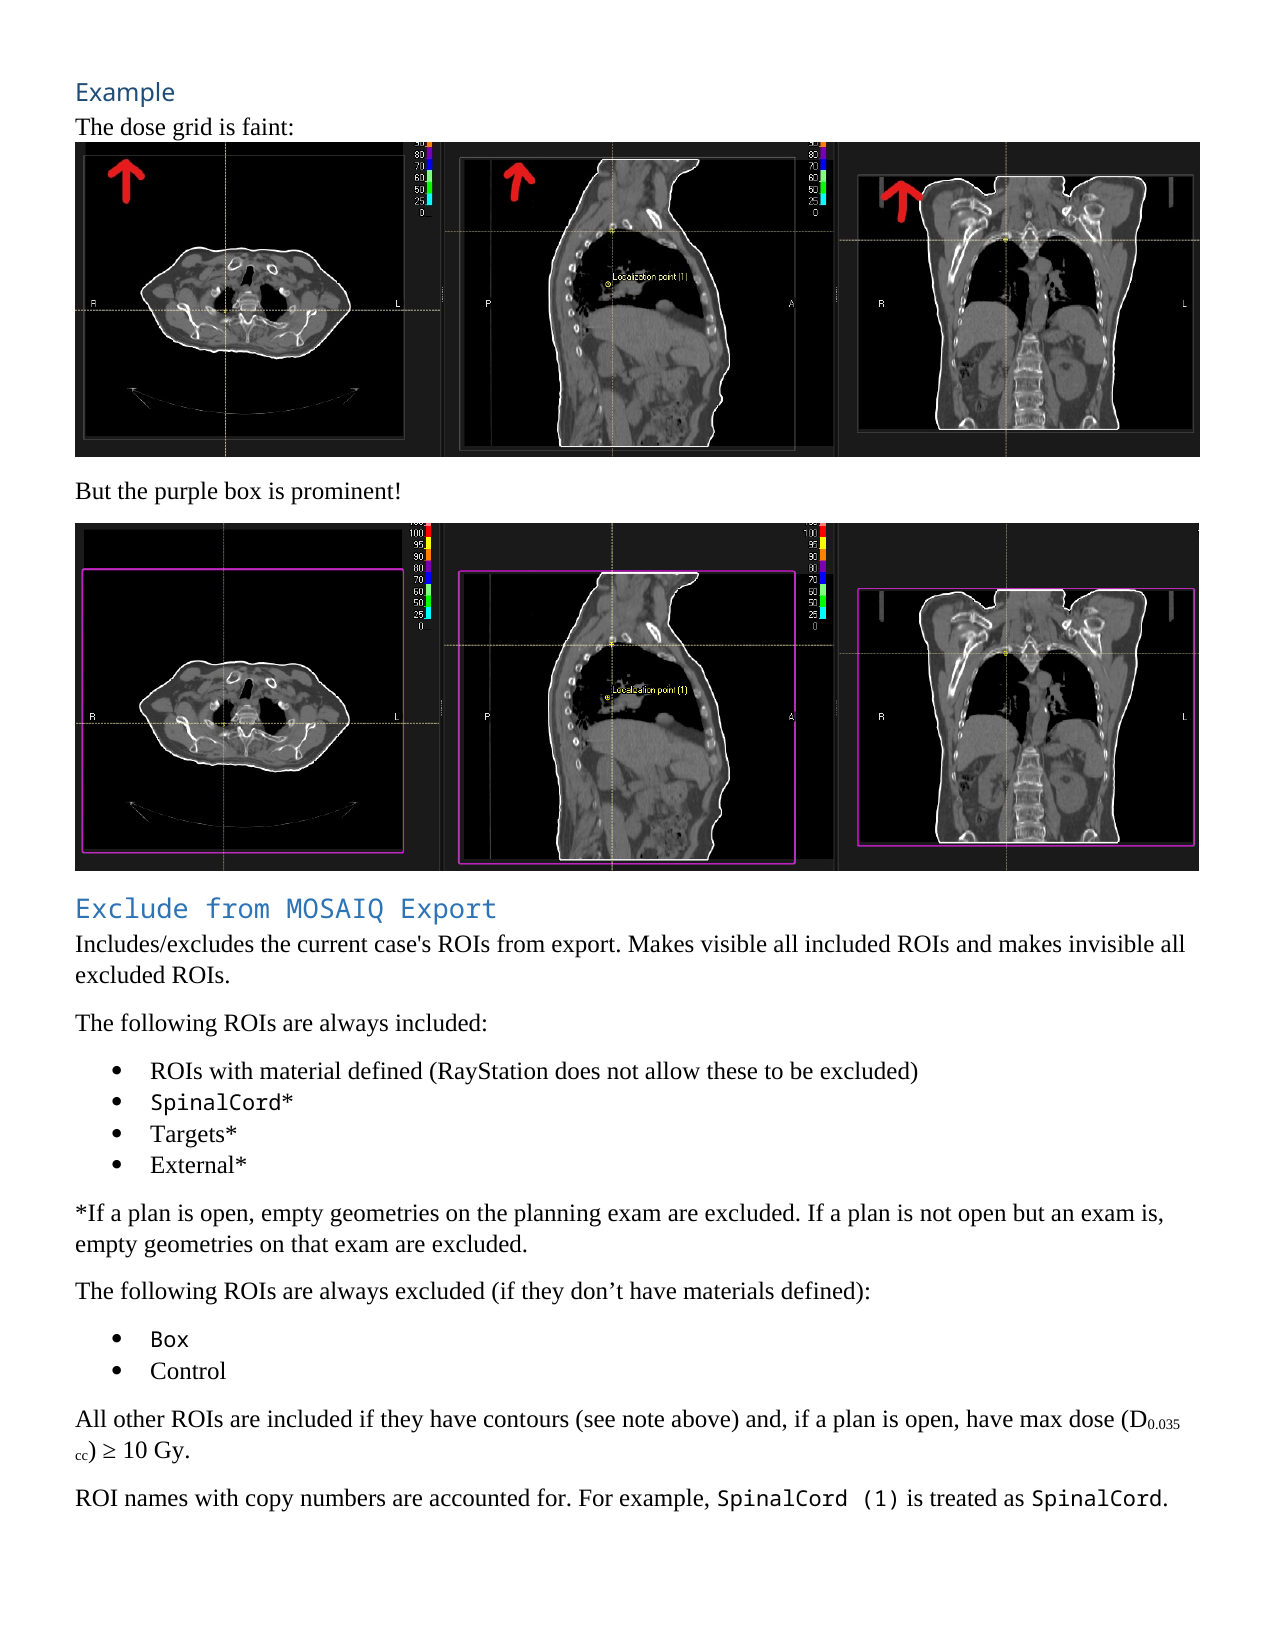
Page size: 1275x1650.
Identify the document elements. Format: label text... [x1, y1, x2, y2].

list Control [112, 1356, 1200, 1385]
picture [75, 142, 1200, 457]
picture [75, 523, 1199, 871]
text The following ROIs are always included: [75, 1008, 1200, 1037]
list Targets* [112, 1119, 1200, 1148]
text But the purple box is prominent! [75, 476, 1200, 504]
list SpinalCord* [112, 1087, 1200, 1117]
text *If a plan is open, empty geometries on the planning exam are excluded. If a plan is not open but an exam is, empty geometries on that exam are excluded. [75, 1198, 1200, 1257]
text All other ROIs are included if they have contours (see note above) and, if a plan is open, have max dose (D0.035 cc) ≥ 10 Gy. [75, 1404, 1200, 1464]
subtitle Exclude from MOSAIQ Export [75, 889, 1200, 926]
text The dose grid is faint: [75, 112, 1200, 142]
text ROI names with copy numbers are accounted for. For example, SpinalCord (1) is treated as SpinalCord. [75, 1483, 1200, 1512]
list External* [112, 1150, 1200, 1179]
list ROIs with material defined (RayStation does not allow these to be excluded) [112, 1056, 1200, 1084]
subtitle Example [75, 75, 1200, 109]
list Box [112, 1324, 1200, 1354]
text Includes/excludes the current case's ROIs from export. Makes visible all included ROIs and makes invisible all excluded ROIs. [75, 929, 1200, 989]
text The following ROIs are always excluded (if they don’t have materials defined): [75, 1276, 1200, 1305]
